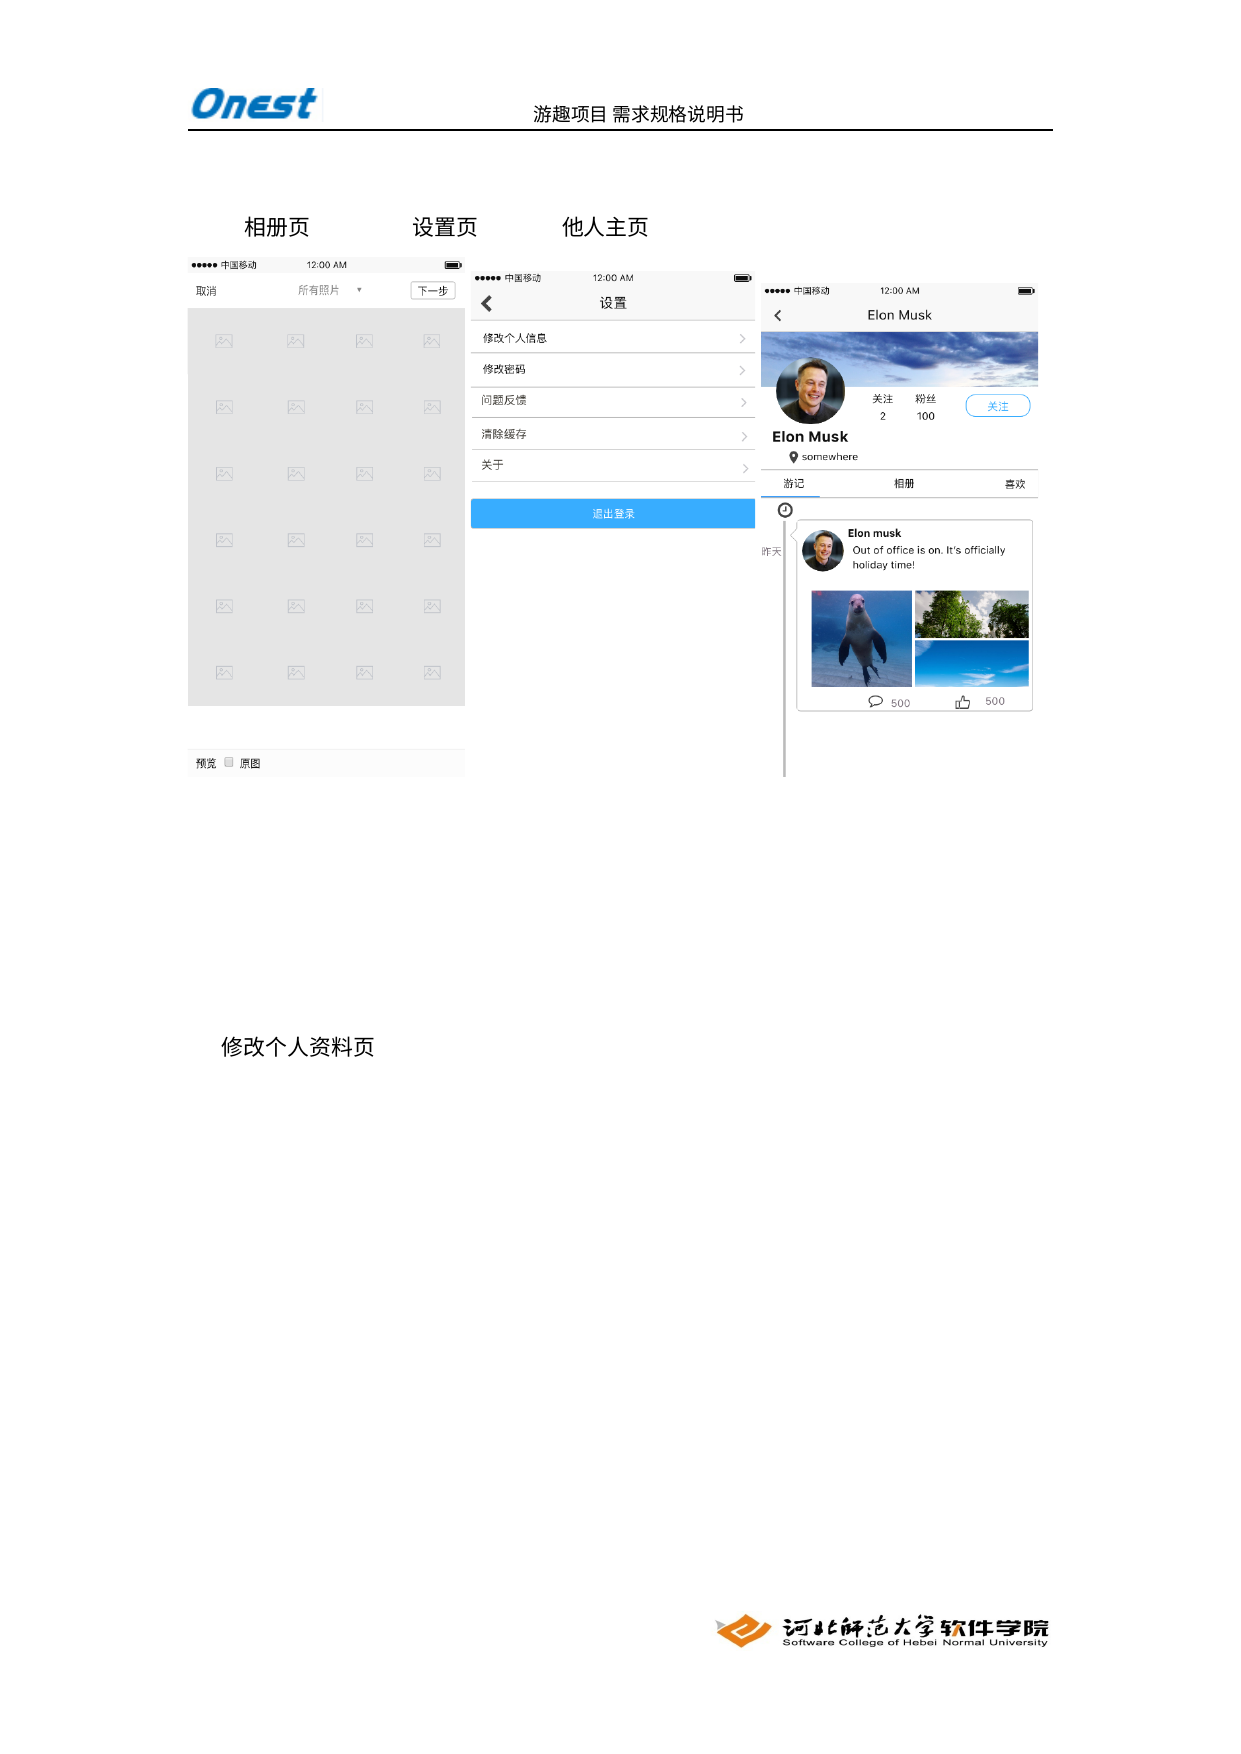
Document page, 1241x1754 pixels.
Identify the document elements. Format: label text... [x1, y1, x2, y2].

picture [187, 88, 324, 122]
picture [470, 271, 756, 777]
picture [761, 283, 1039, 777]
picture [187, 257, 465, 777]
text 修改个人资料页 [187, 1029, 1053, 1062]
text 相册页 设置页 他人主页 [187, 209, 1053, 242]
picture [710, 1611, 1053, 1651]
